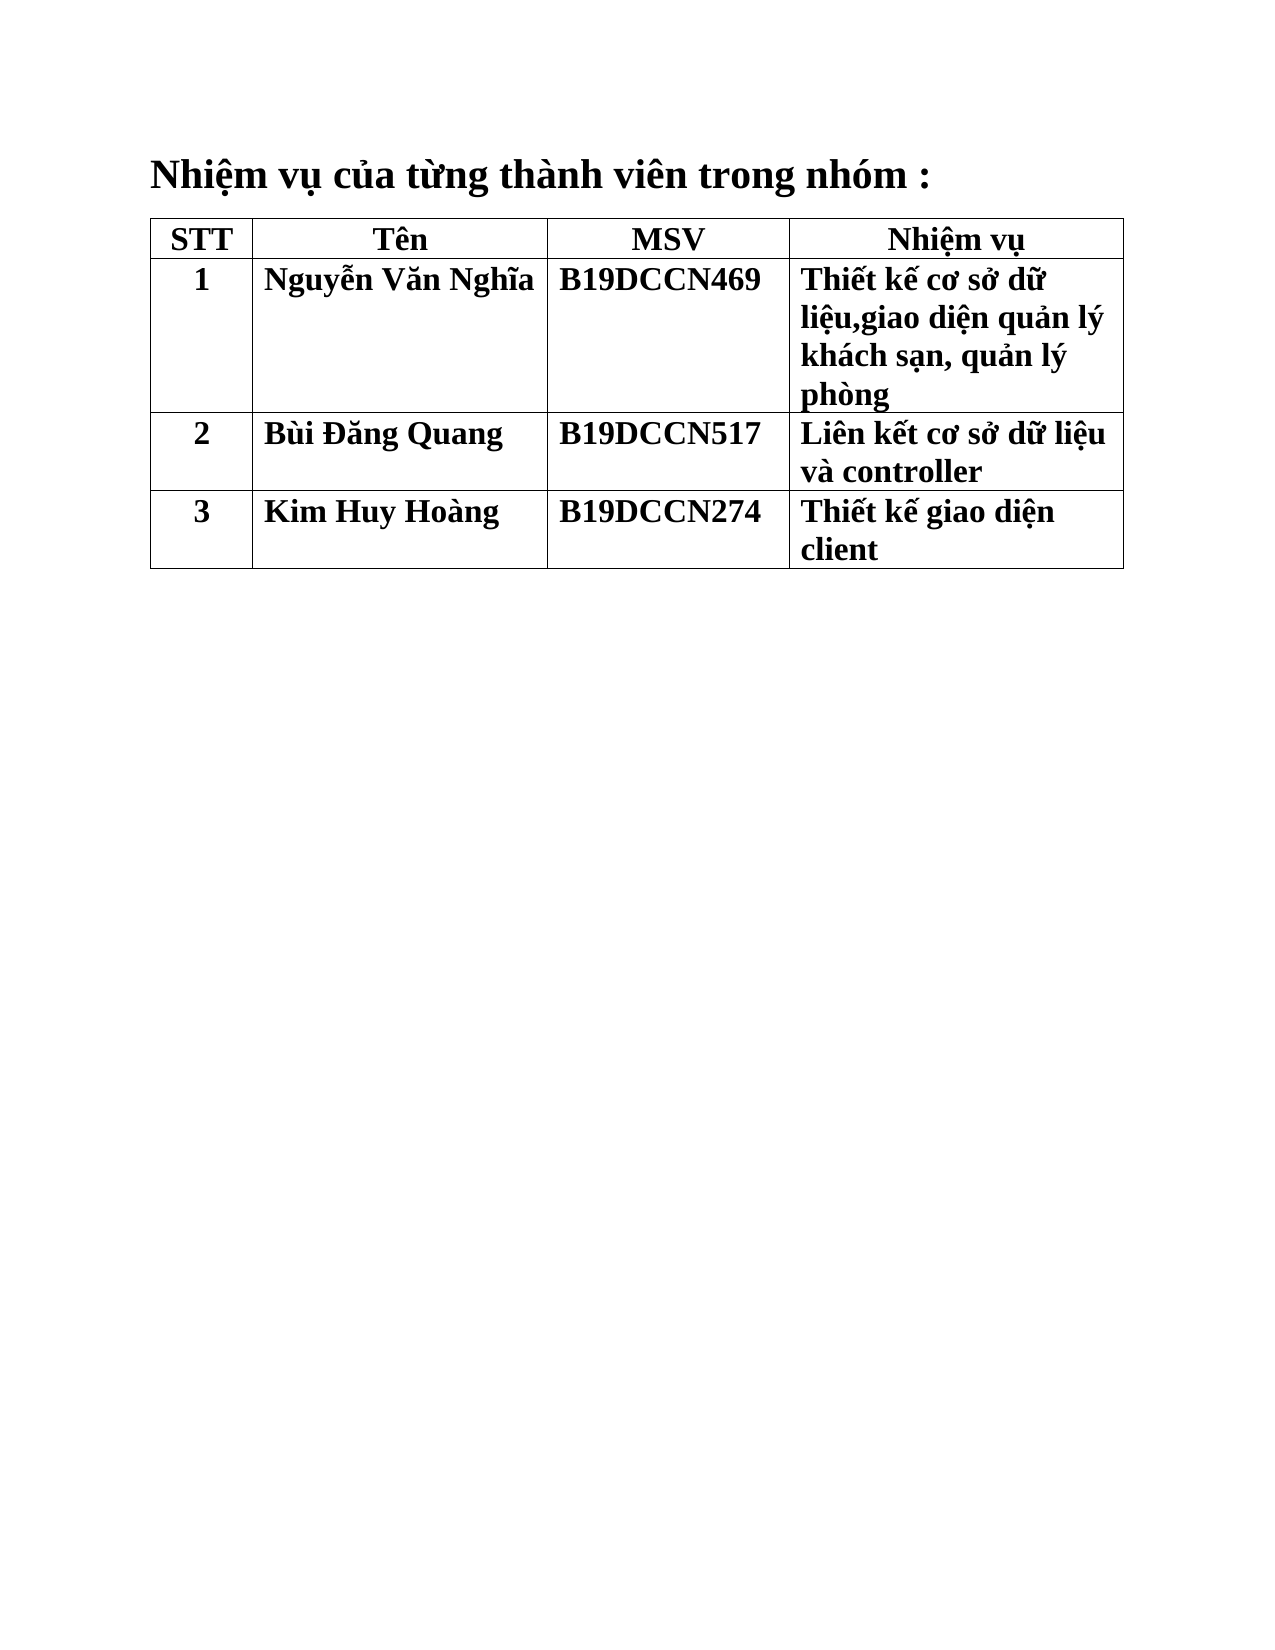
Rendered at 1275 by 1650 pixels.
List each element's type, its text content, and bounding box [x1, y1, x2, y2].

table_header Tên [253, 219, 547, 258]
table_cell B19DCCN274 [548, 491, 789, 567]
table_cell Kim Huy Hoàng [253, 491, 547, 567]
table_cell Thiết kế cơ sở dữ liệu,giao diện quản lý khách sạn, quản lý phòng [790, 259, 1123, 412]
table_cell Nguyễn Văn Nghĩa [253, 259, 547, 412]
table_cell 3 [151, 491, 252, 567]
table_cell B19DCCN517 [548, 413, 789, 490]
table_cell 1 [151, 259, 252, 412]
table_header STT [151, 219, 252, 258]
table_header MSV [548, 219, 789, 258]
table_cell 2 [151, 413, 252, 490]
table_cell Bùi Đăng Quang [253, 413, 547, 490]
text Nhiệm vụ của từng thành viên trong nhóm : [150, 150, 1125, 198]
table_header Nhiệm vụ [790, 219, 1123, 258]
table_cell Thiết kế giao diện client [790, 491, 1123, 567]
table_cell B19DCCN469 [548, 259, 789, 412]
table_cell Liên kết cơ sở dữ liệu và controller [790, 413, 1123, 490]
